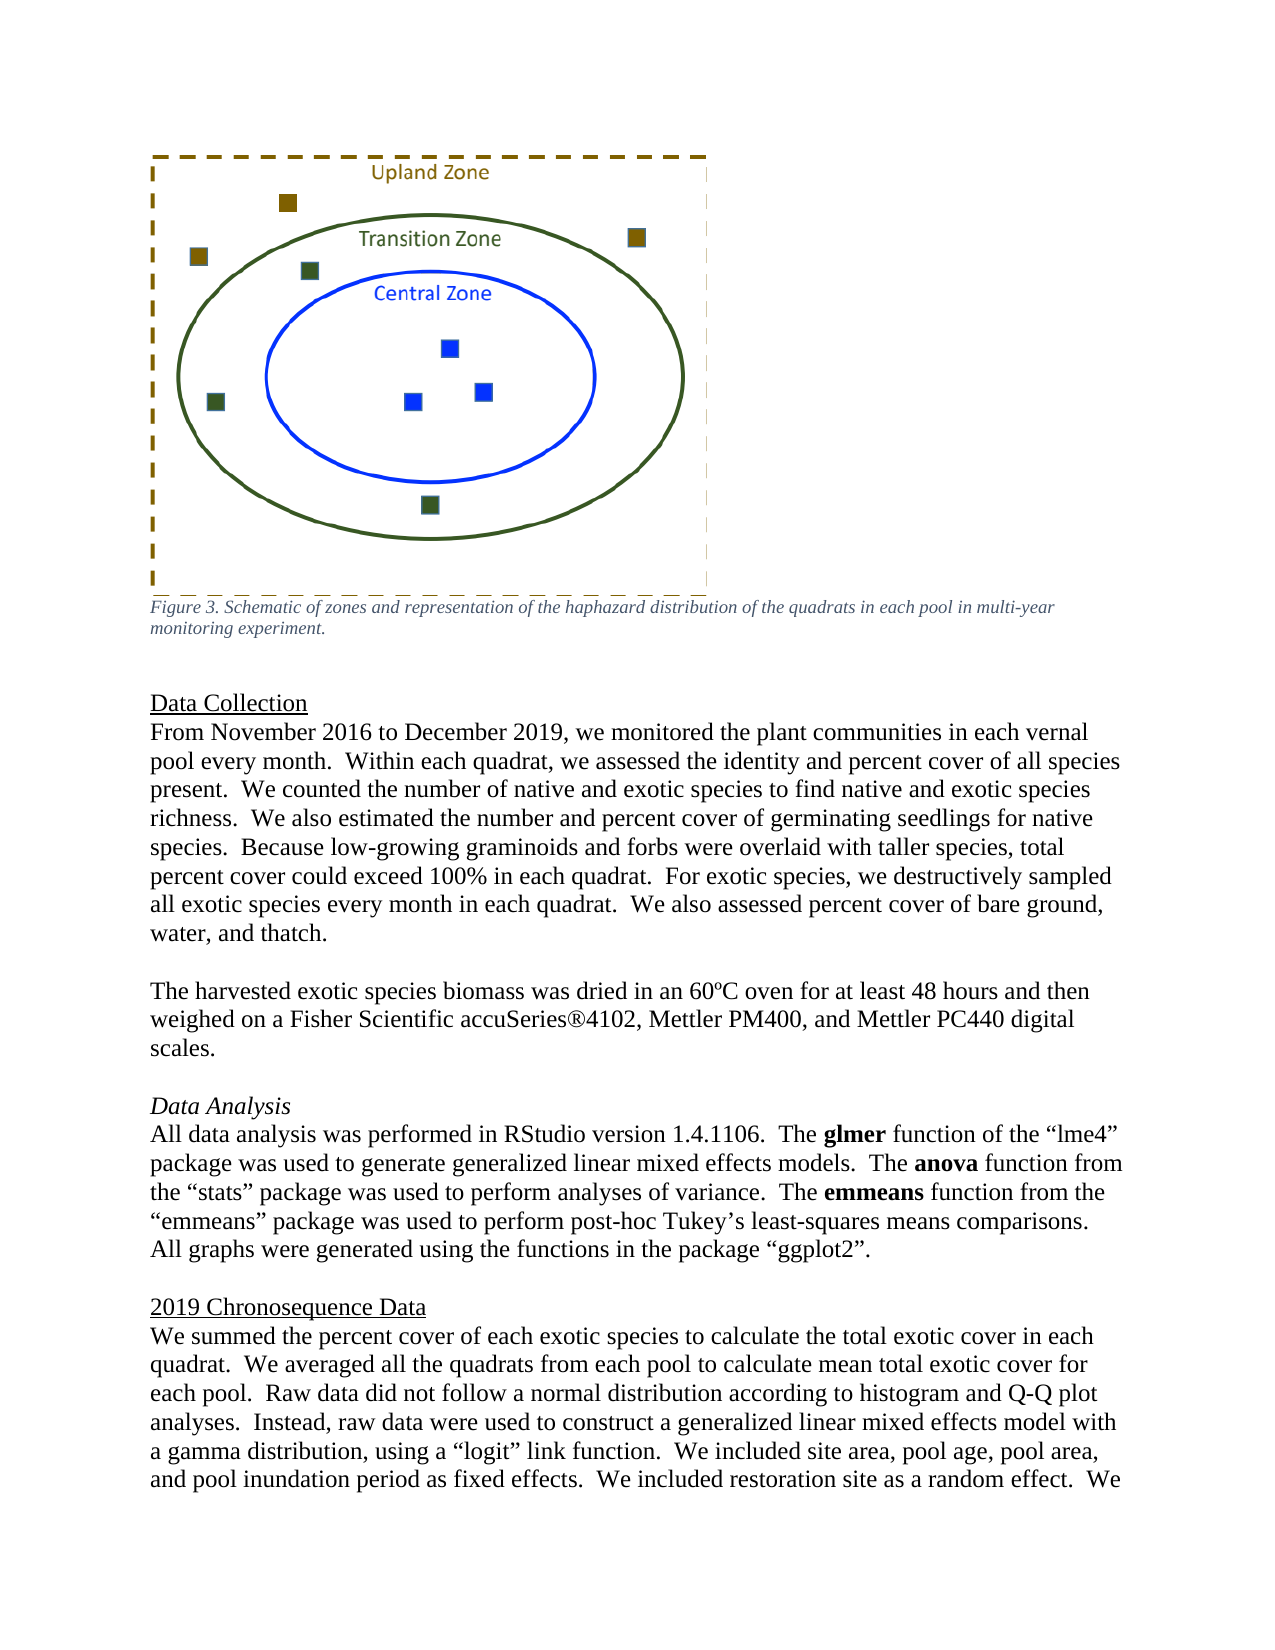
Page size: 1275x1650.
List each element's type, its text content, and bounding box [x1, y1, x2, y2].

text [150, 1321, 1125, 1493]
text Data Analysis [150, 1091, 1125, 1119]
text Figure 3. Schematic of zones and representation of the haphazard distribution of the quadrats in each pool in multi-year monitoring experiment. [150, 596, 1125, 639]
text From November 2016 to December 2019, we monitored the plant communities in each vernal pool every month. Within each quadrat, we assessed the identity and percent cover of all species present. We counted the number of native and exotic species to find native and exotic species richness. We also estimated the number and percent cover of germinating seedlings for native species. Because low-growing graminoids and forbs were overlaid with taller species, total percent cover could exceed 100% in each quadrat. For exotic species, we destructively sampled all exotic species every month in each quadrat. We also assessed percent cover of bare ground, water, and thatch. [150, 717, 1125, 947]
text Data Collection [150, 688, 1125, 717]
text All data analysis was performed in RStudio version 1.4.1106. The glmer function of the “lme4” package was used to generate generalized linear mixed effects models. The anova function from the “stats” package was used to perform analyses of variance. The emmeans function from the “emmeans” package was used to perform post-hoc Tukey’s least-squares means comparisons. All graphs were generated using the functions in the package “ggplot2”. [150, 1119, 1125, 1263]
text The harvested exotic species biomass was dried in an 60ºC oven for at least 48 hours and then weighed on a Fisher Scientific accuSeries®4102, Mettler PM400, and Mettler PC440 digital scales. [150, 976, 1125, 1062]
text 2019 Chronosequence Data [150, 1292, 1125, 1321]
